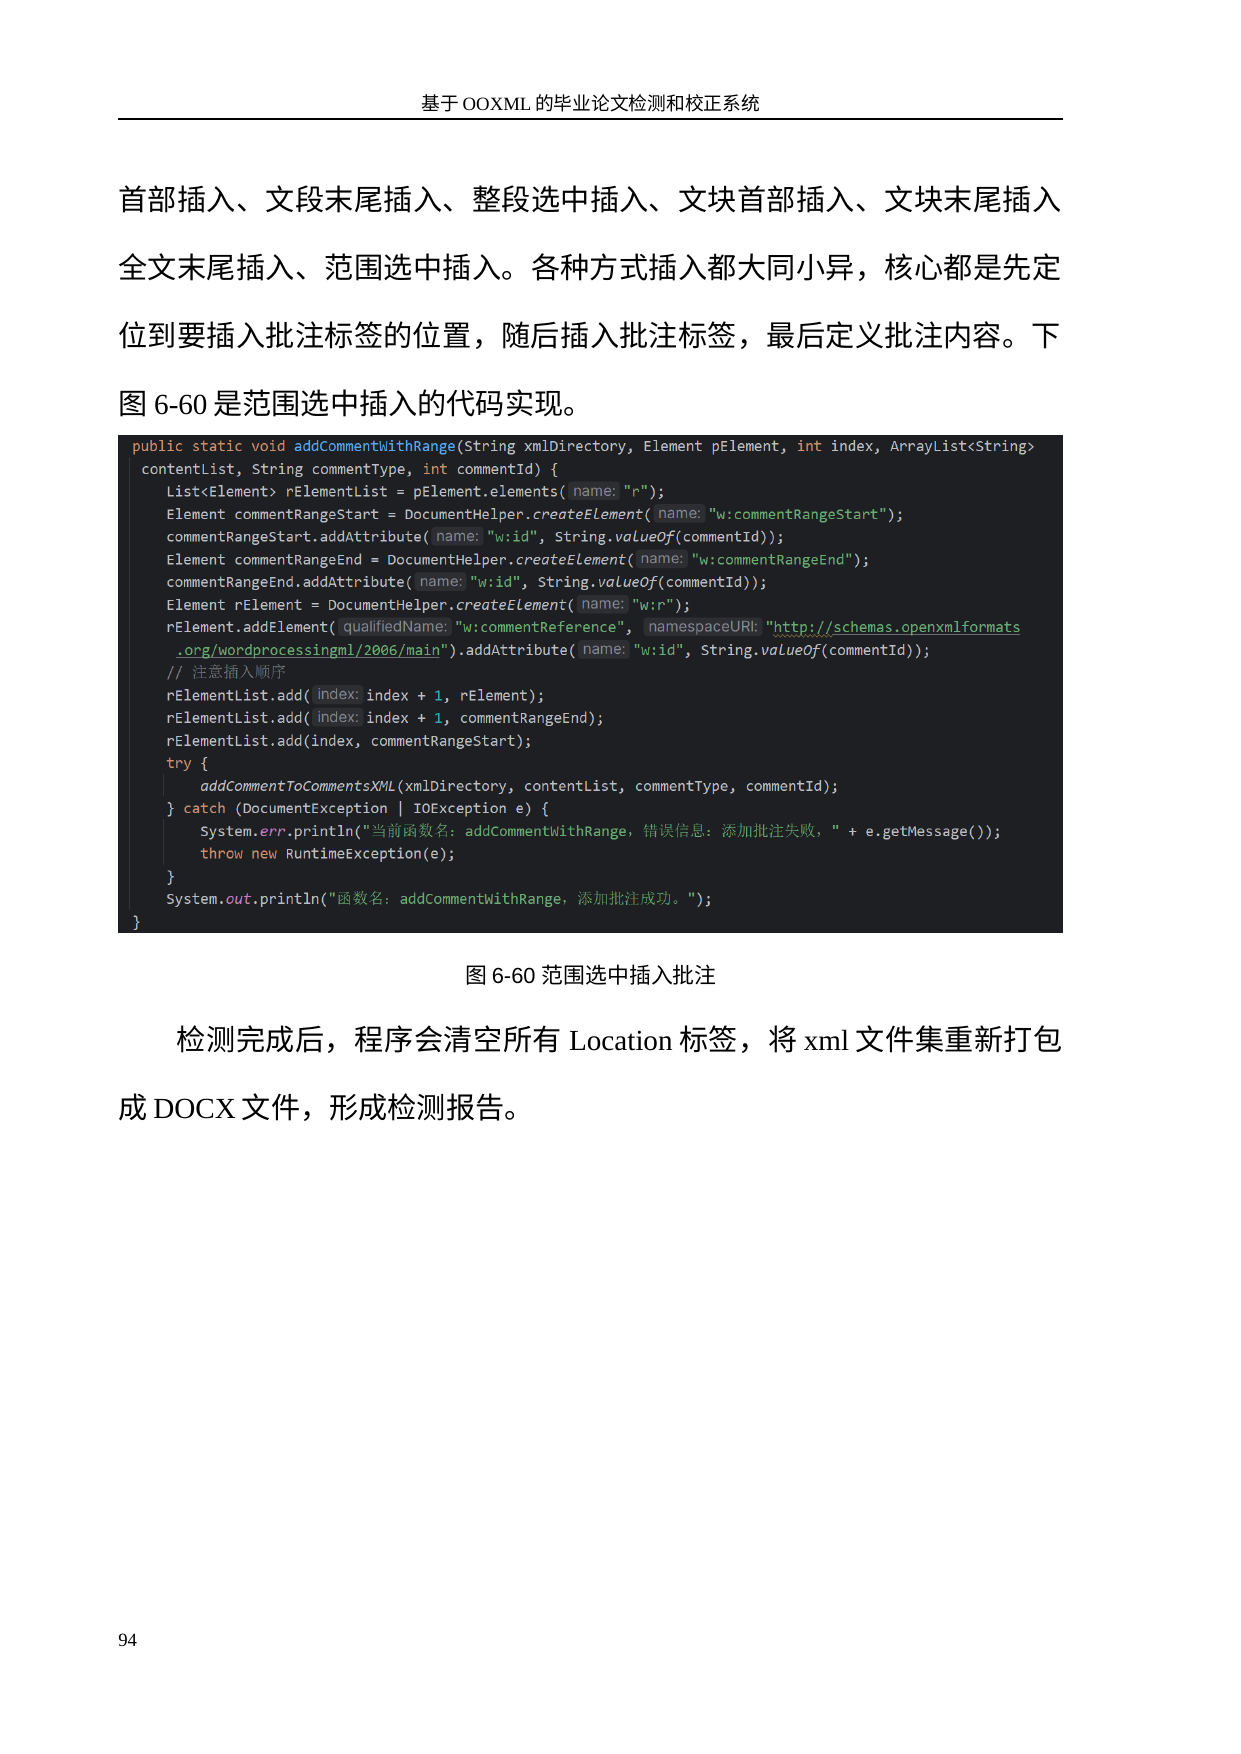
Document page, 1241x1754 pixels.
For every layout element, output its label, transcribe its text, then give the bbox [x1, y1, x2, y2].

picture [118, 435, 1063, 933]
text 检测完成后，程序会清空所有Location标签，将xml文件集重新打包成DOCX文件，形成检测报告。 [118, 1004, 1063, 1140]
